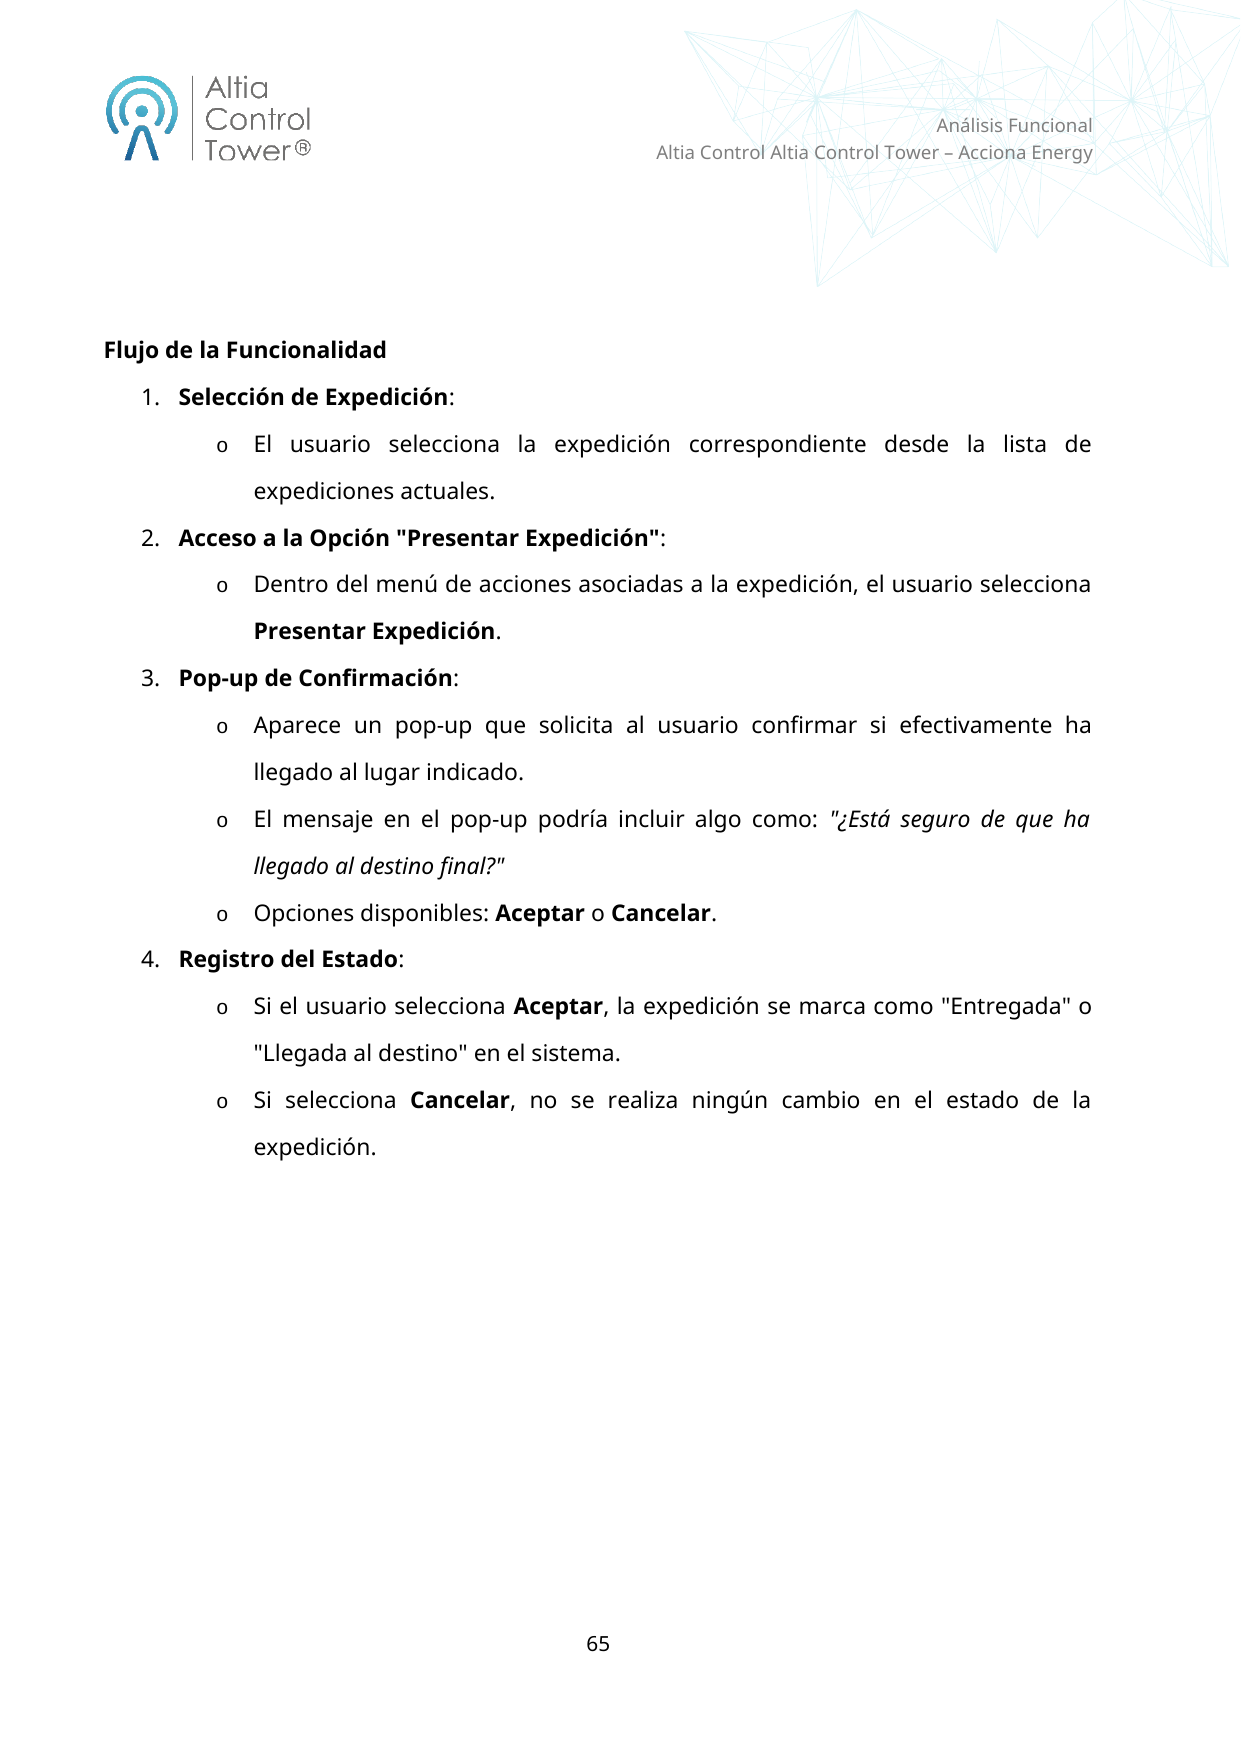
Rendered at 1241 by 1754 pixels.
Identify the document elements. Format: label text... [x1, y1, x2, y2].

list Opciones disponibles: Aceptar o Cancelar. [216, 896, 1093, 928]
list Si el usuario selecciona Aceptar, la expedición se marca como "Entregada" o "Llegada al destino" en el sistema. [216, 990, 1093, 1068]
list El usuario selecciona la expedición correspondiente desde la lista de expediciones actuales. [216, 428, 1093, 506]
list Si selecciona Cancelar, no se realiza ningún cambio en el estado de la expedición. [216, 1084, 1093, 1162]
list Selección de Expedición: [141, 381, 1093, 412]
list Registro del Estado: [141, 943, 1093, 974]
list Aparece un pop-up que solicita al usuario confirmar si efectivamente ha llegado al lugar indicado. [216, 709, 1093, 787]
list Pop-up de Confirmación: [141, 662, 1093, 693]
list Acceso a la Opción "Presentar Expedición": [141, 521, 1093, 553]
list El mensaje en el pop-up podría incluir algo como: "¿Está seguro de que ha llegado al destino final?" [216, 803, 1093, 881]
picture [103, 72, 316, 160]
picture [671, 0, 1241, 287]
list Dentro del menú de acciones asociadas a la expedición, el usuario selecciona Presentar Expedición. [216, 568, 1093, 646]
text Flujo de la Funcionalidad [103, 334, 1093, 365]
